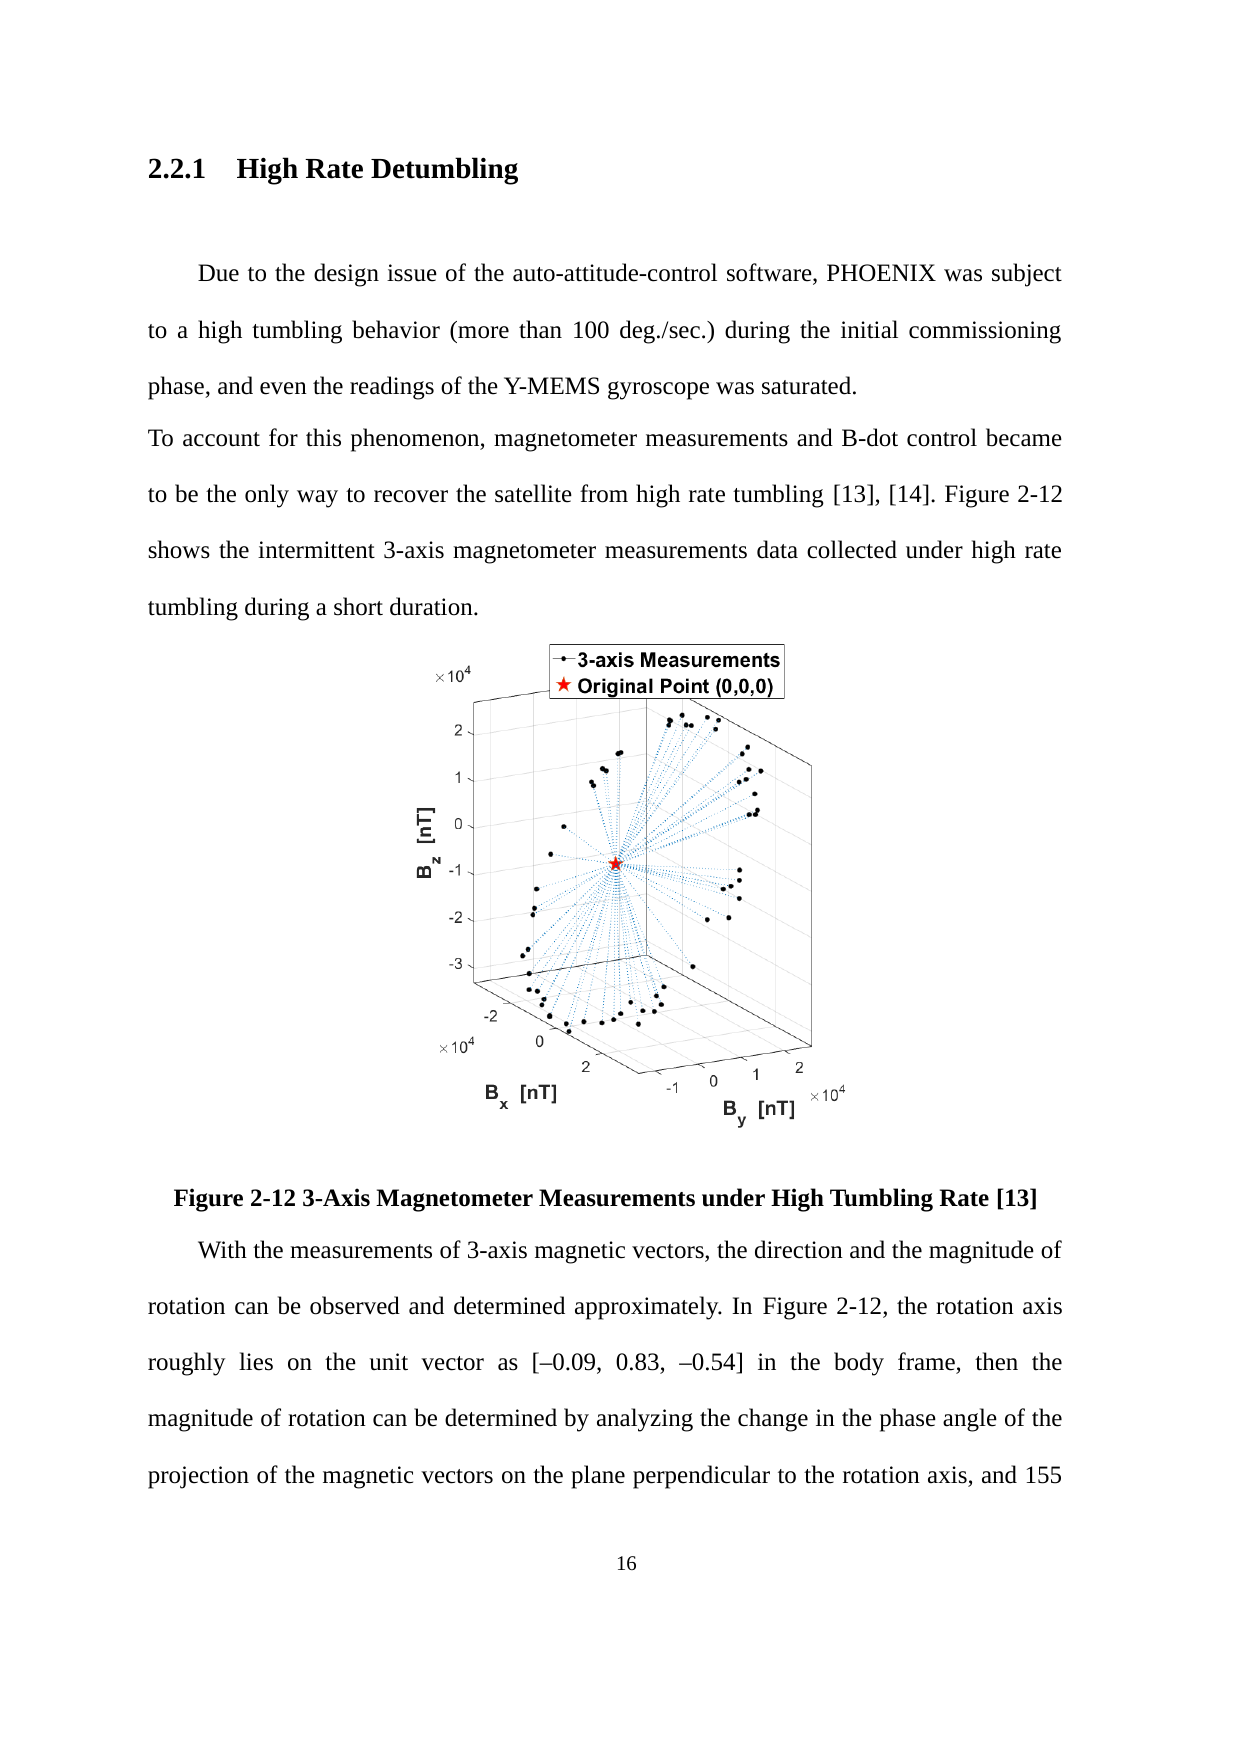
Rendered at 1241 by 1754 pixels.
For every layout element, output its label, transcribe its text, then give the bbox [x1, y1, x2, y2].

picture [291, 638, 970, 1128]
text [148, 1230, 1063, 1493]
subtitle High Rate Detumbling [148, 149, 1063, 187]
text Due to the design issue of the auto-attitude-control software, PHOENIX was subject to a high tumbling behavior (more than 100 deg./sec.) during the initial commissioning phase, and even the readings of the Y-MEMS gyroscope was saturated. [148, 254, 1063, 404]
